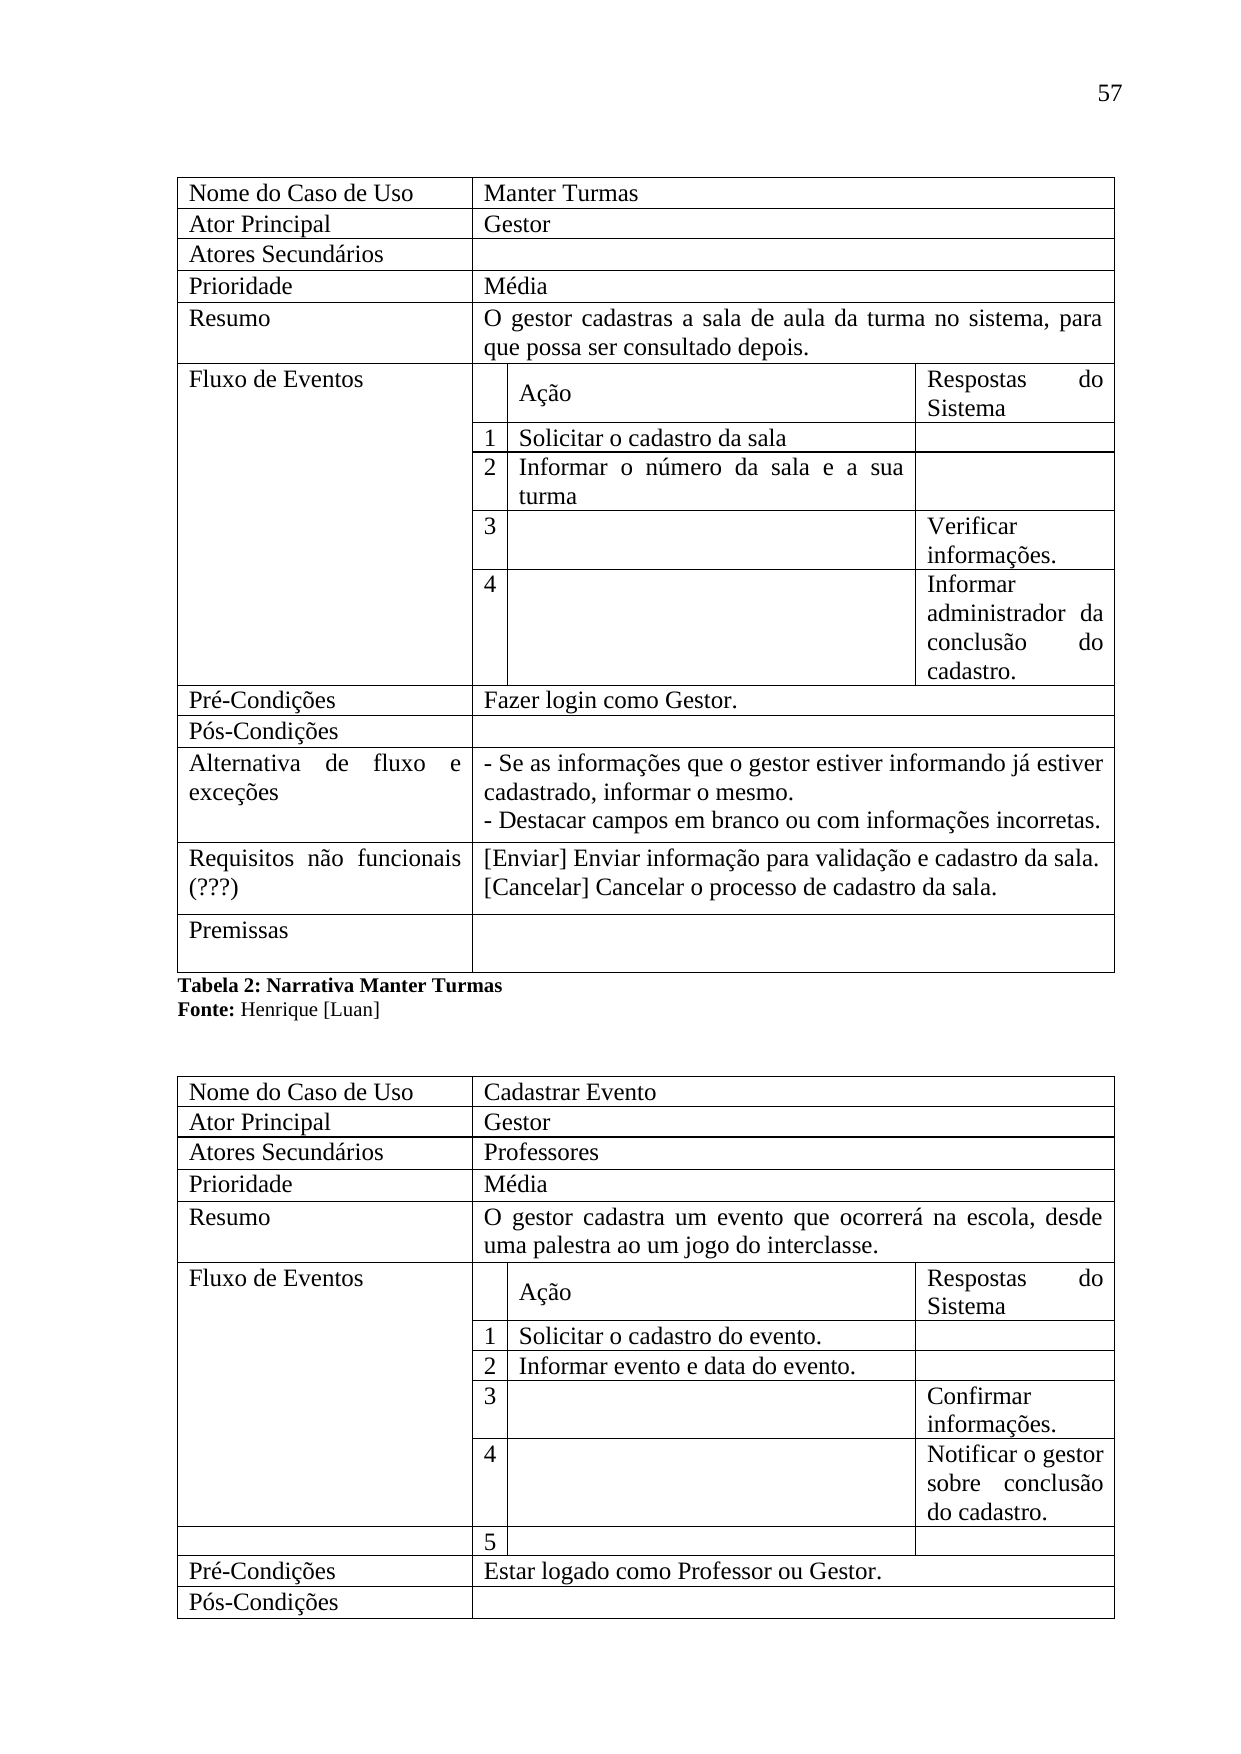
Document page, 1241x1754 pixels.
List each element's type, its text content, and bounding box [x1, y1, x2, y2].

table_cell [473, 1587, 1114, 1618]
table_cell Solicitar o cadastro do evento. [508, 1321, 915, 1350]
table_cell O gestor cadastra um evento que ocorrerá na escola, desde uma palestra ao um jogo do interclasse. [473, 1202, 1114, 1262]
table_cell Requisitos não funcionais (???) [178, 843, 472, 914]
table_header Nome do Caso de Uso [178, 178, 472, 208]
table_cell Solicitar o cadastro da sala [508, 423, 915, 451]
table_cell Média [473, 1170, 1114, 1201]
table_cell Respostas do Sistema [916, 364, 1114, 422]
table_cell Professores [473, 1138, 1114, 1168]
table_cell Fazer login como Gestor. [473, 686, 1114, 715]
table_cell Atores Secundários [178, 239, 472, 270]
table_cell Ator Principal [178, 1107, 472, 1136]
table_cell [916, 423, 1114, 451]
table_header Nome do Caso de Uso [178, 1077, 472, 1106]
table_cell Notificar o gestor sobre conclusão do cadastro. [916, 1439, 1114, 1526]
table_cell 1 [473, 1321, 507, 1350]
table_cell 4 [473, 570, 507, 684]
table_cell [508, 1381, 915, 1438]
table_cell Verificar informações. [916, 511, 1114, 568]
table_cell Pré-Condições [178, 686, 472, 715]
table_cell Pré-Condições [178, 1556, 472, 1586]
table_cell Alternativa de fluxo e exceções [178, 748, 472, 842]
table_cell [508, 1439, 915, 1526]
table_cell 2 [473, 453, 507, 510]
table_cell Pós-Condições [178, 716, 472, 747]
text Fonte: Henrique [Luan] [177, 997, 1122, 1021]
table_cell [916, 1321, 1114, 1350]
table_cell O gestor cadastras a sala de aula da turma no sistema, para que possa ser consultado depois. [473, 303, 1114, 363]
table_cell Fluxo de Eventos [178, 364, 472, 684]
table_cell [916, 453, 1114, 510]
table_cell Atores Secundários [178, 1138, 472, 1168]
table_cell [473, 364, 507, 422]
table_cell [473, 1263, 507, 1320]
table_cell 5 [473, 1527, 507, 1555]
table_cell [Enviar] Enviar informação para validação e cadastro da sala. [Cancelar] Cancelar o processo de cadastro da sala. [473, 843, 1114, 914]
table_cell - Se as informações que o gestor estiver informando já estiver cadastrado, informar o mesmo. - Destacar campos em branco ou com informações incorretas. [473, 748, 1114, 842]
table_cell 4 [473, 1439, 507, 1526]
table_cell Média [473, 271, 1114, 302]
table_cell Gestor [473, 1107, 1114, 1136]
table_cell [916, 1527, 1114, 1555]
table_cell Confirmar informações. [916, 1381, 1114, 1438]
table_cell Pós-Condições [178, 1587, 472, 1618]
table_cell [178, 1527, 472, 1555]
table_cell 2 [473, 1351, 507, 1380]
table_cell Prioridade [178, 271, 472, 302]
table_cell Ação [508, 1263, 915, 1320]
table_cell Resumo [178, 1202, 472, 1262]
table_cell Informar administrador da conclusão do cadastro. [916, 570, 1114, 684]
table_cell [508, 570, 915, 684]
table_cell [916, 1351, 1114, 1380]
table_cell Ação [508, 364, 915, 422]
table_cell Gestor [473, 209, 1114, 238]
table_cell 3 [473, 511, 507, 568]
table_cell [473, 915, 1114, 972]
table_header Manter Turmas [473, 178, 1114, 208]
table_cell Prioridade [178, 1170, 472, 1201]
table_cell Estar logado como Professor ou Gestor. [473, 1556, 1114, 1586]
table_cell Ator Principal [178, 209, 472, 238]
table_cell Premissas [178, 915, 472, 972]
table_cell [473, 716, 1114, 747]
table_cell Informar o número da sala e a sua turma [508, 453, 915, 510]
table_cell [508, 511, 915, 568]
table_cell Resumo [178, 303, 472, 363]
table_cell [473, 239, 1114, 270]
table_cell [508, 1527, 915, 1555]
table_cell Informar evento e data do evento. [508, 1351, 915, 1380]
table_cell Fluxo de Eventos [178, 1263, 472, 1526]
table_header Cadastrar Evento [473, 1077, 1114, 1106]
table_cell Respostas do Sistema [916, 1263, 1114, 1320]
table_cell 3 [473, 1381, 507, 1438]
table_cell 1 [473, 423, 507, 451]
